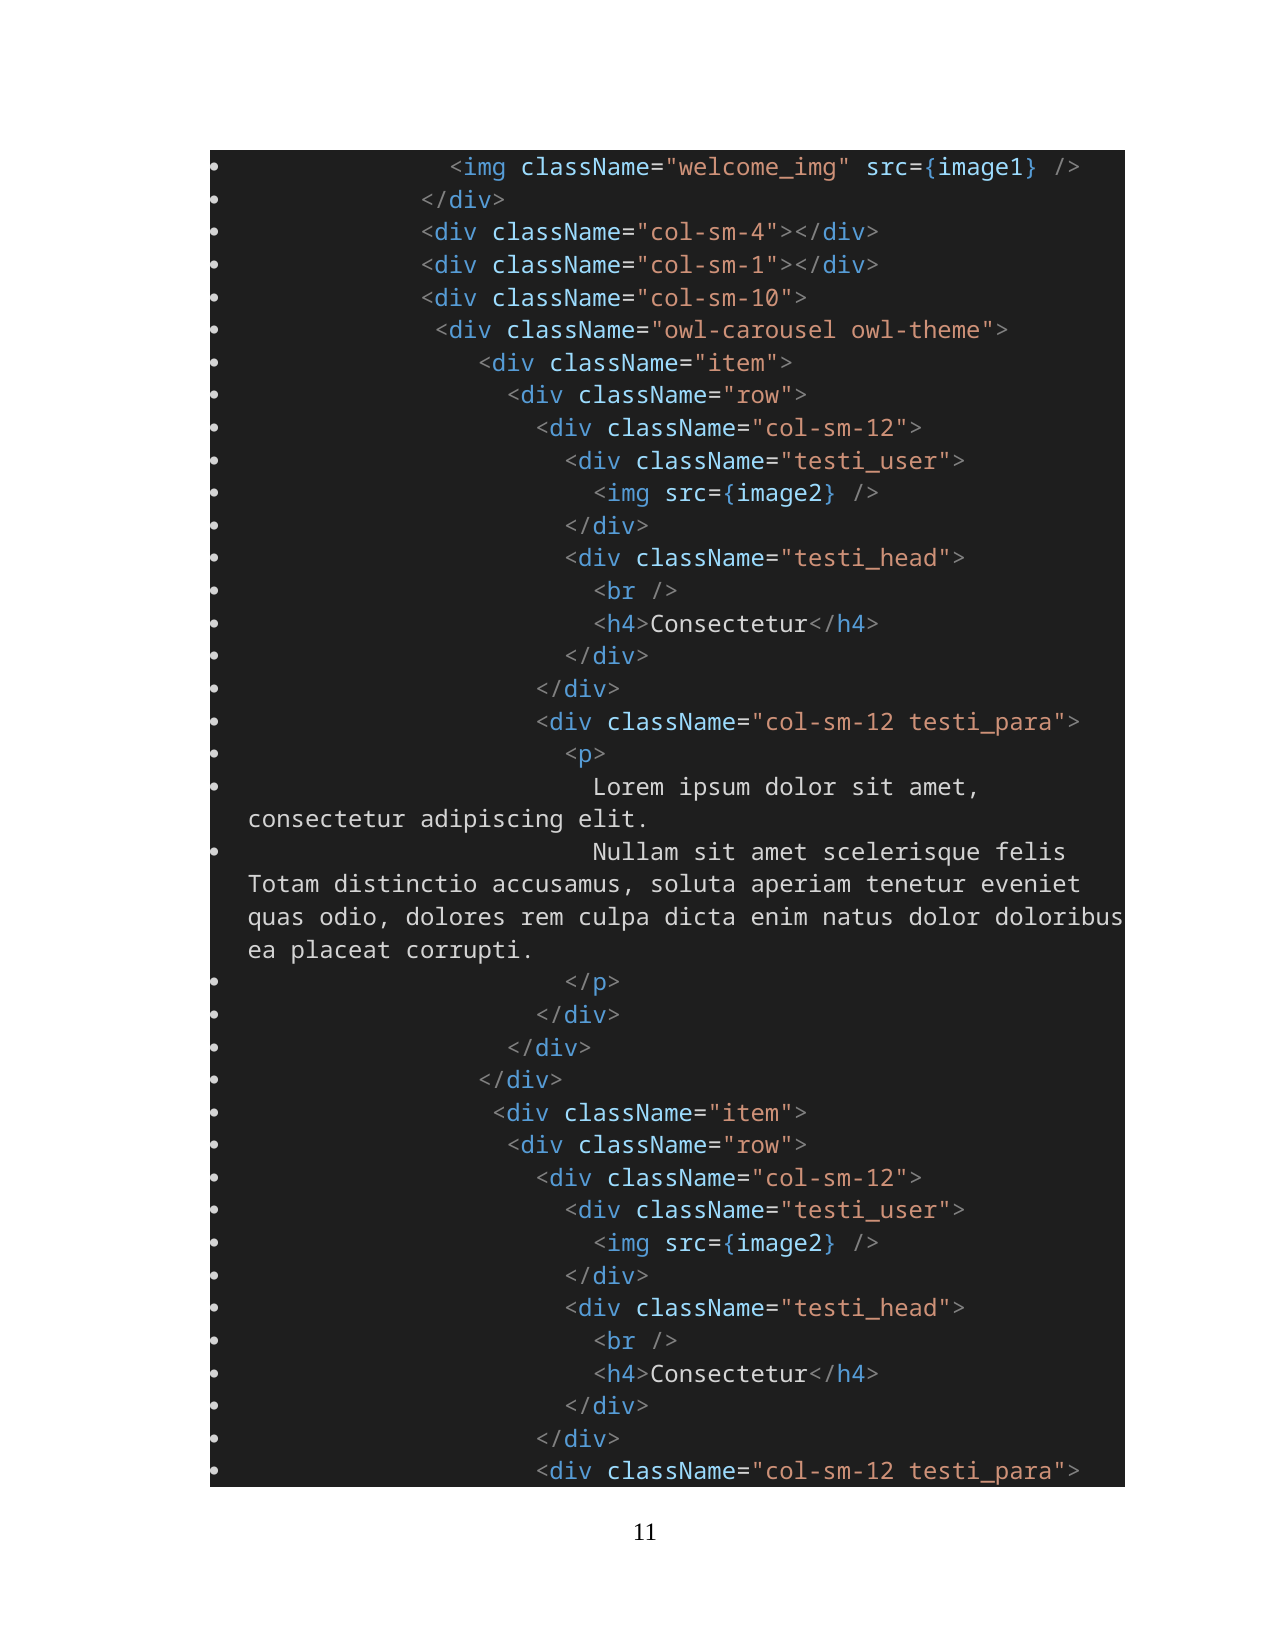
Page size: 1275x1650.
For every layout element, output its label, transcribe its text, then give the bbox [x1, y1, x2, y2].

list </div> [210, 509, 1125, 541]
list <div className="testi_user"> [210, 1193, 1125, 1226]
list <div className="col-sm-12 testi_para"> [210, 1454, 1125, 1487]
list </div> [210, 1030, 1125, 1063]
list <br /> [210, 574, 1125, 606]
list <div className="row"> [210, 1128, 1125, 1161]
list </div> [210, 183, 1125, 215]
list <div className="testi_user"> [210, 443, 1125, 476]
list </div> [210, 1422, 1125, 1454]
list </div> [210, 1063, 1125, 1096]
list <div className="item"> [210, 346, 1125, 378]
list <div className="col-sm-12"> [210, 411, 1125, 443]
list Nullam sit amet scelerisque felis Totam distinctio accusamus, soluta aperiam tenetur eveniet quas odio, dolores rem culpa dicta enim natus dolor doloribus ea placeat corrupti. [210, 835, 1125, 965]
list <img className="welcome_img" src={image1} /> [210, 150, 1125, 183]
list <div className="testi_head"> [210, 1291, 1125, 1324]
list <div className="row"> [210, 378, 1125, 411]
list <div className="col-sm-1"></div> [210, 248, 1125, 280]
list <img src={image2} /> [210, 1226, 1125, 1258]
list <h4>Consectetur</h4> [210, 606, 1125, 639]
list <br /> [210, 1324, 1125, 1356]
list Lorem ipsum dolor sit amet, consectetur adipiscing elit. [210, 769, 1125, 835]
list <div className="col-sm-12"> [210, 1161, 1125, 1193]
list </div> [210, 639, 1125, 672]
list </div> [210, 998, 1125, 1030]
list <div className="item"> [210, 1096, 1125, 1128]
list <div className="col-sm-4"></div> [210, 215, 1125, 248]
list </div> [210, 672, 1125, 704]
list <h4>Consectetur</h4> [210, 1356, 1125, 1389]
list <p> [210, 737, 1125, 769]
list </div> [210, 1258, 1125, 1291]
list <div className="col-sm-10"> [210, 280, 1125, 313]
list </div> [210, 1389, 1125, 1422]
list </p> [210, 965, 1125, 998]
list <div className="col-sm-12 testi_para"> [210, 704, 1125, 737]
list <div className="testi_head"> [210, 541, 1125, 574]
list <div className="owl-carousel owl-theme"> [210, 313, 1125, 346]
list <img src={image2} /> [210, 476, 1125, 509]
